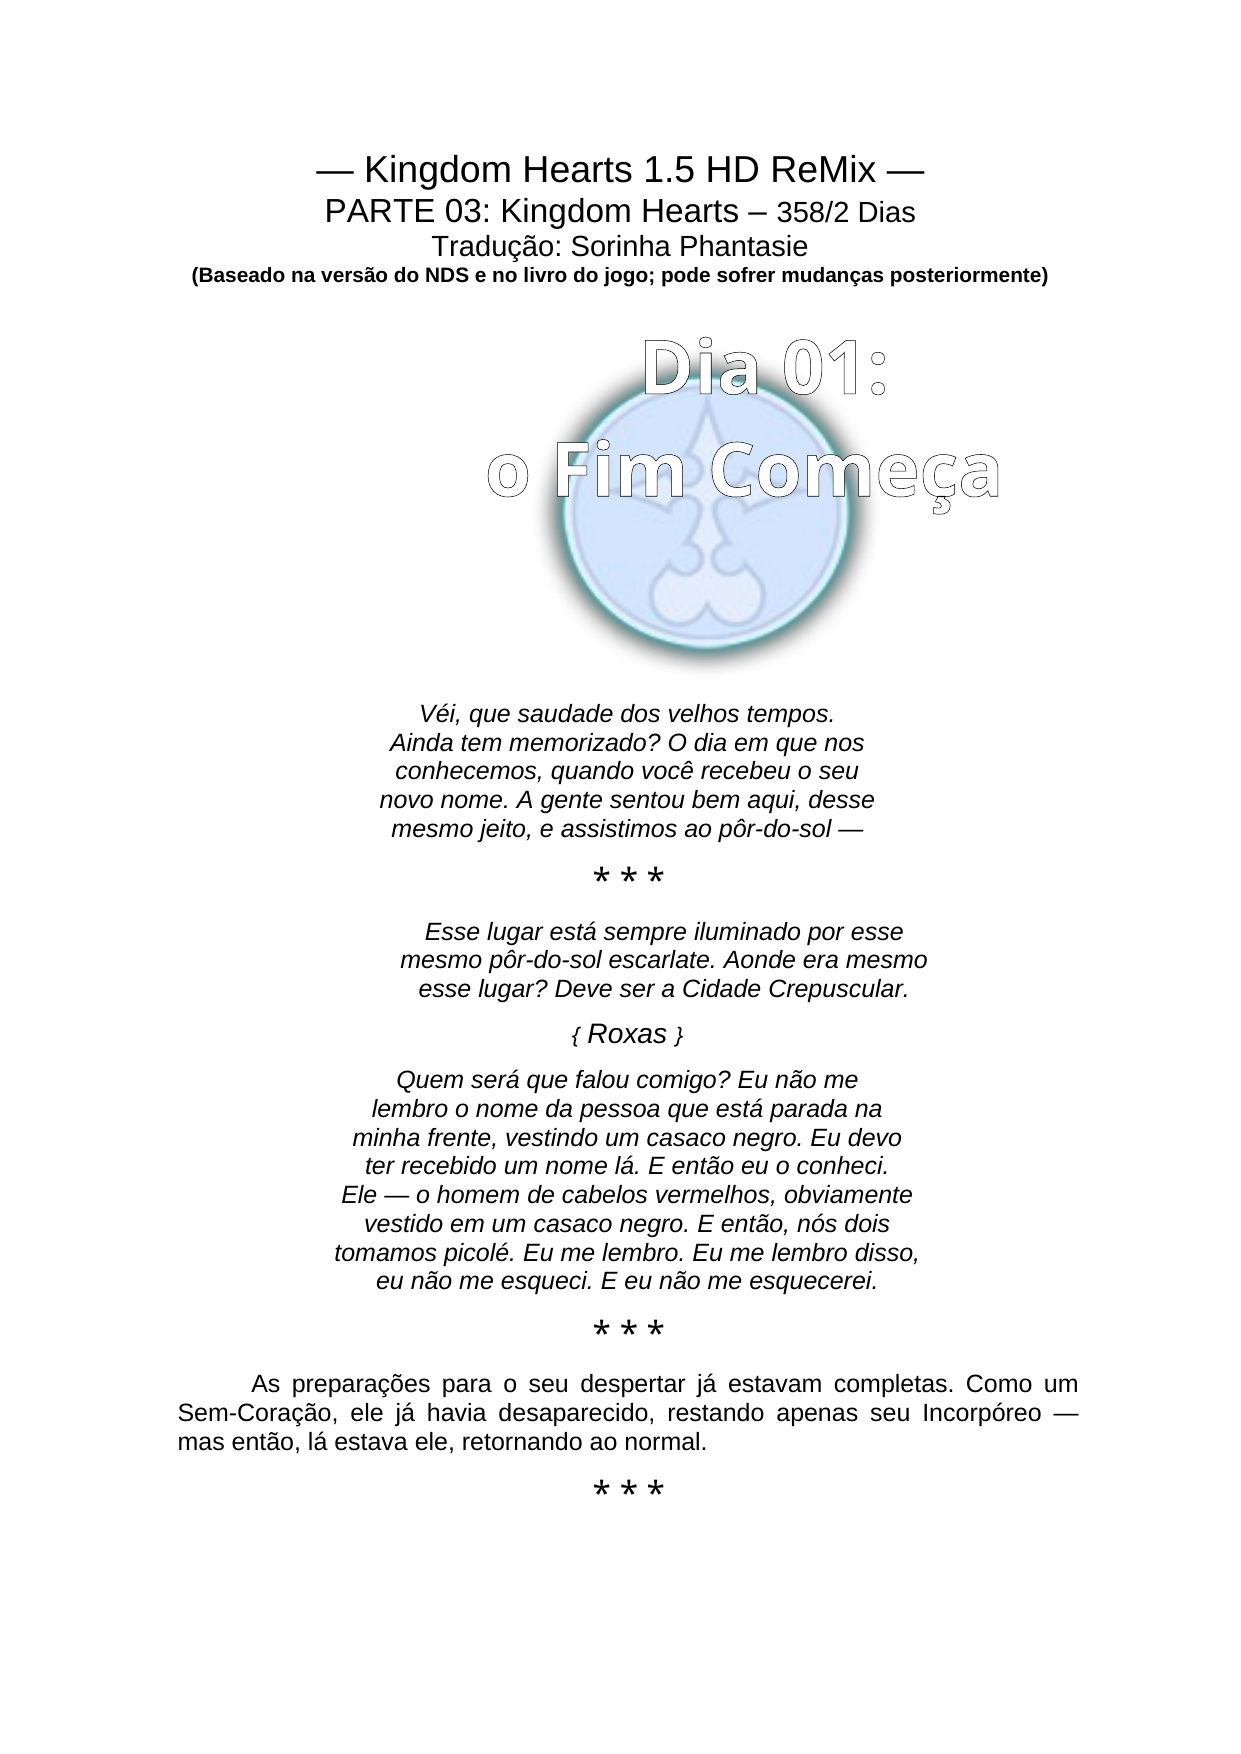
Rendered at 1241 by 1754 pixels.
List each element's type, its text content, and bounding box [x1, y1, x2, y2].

text mesmo jeito, e assistimos ao pôr-do-sol — [177, 814, 1080, 843]
text Esse lugar está sempre iluminado por esse [177, 917, 1080, 946]
text Ele — o homem de cabelos vermelhos, obviamente [177, 1180, 1080, 1209]
text minha frente, vestindo um casaco negro. Eu devo [177, 1122, 1080, 1151]
text Quem será que falou comigo? Eu não me [177, 1065, 1080, 1094]
text As preparações para o seu despertar já estavam completas. Como um Sem-Coração, ele já havia desaparecido, restando apenas seu Incorpóreo — mas então, lá estava ele, retornando ao normal. [177, 1369, 1080, 1455]
picture [508, 325, 903, 699]
text eu não me esqueci. E eu não me esquecerei. [177, 1266, 1080, 1295]
text esse lugar? Deve ser a Cidade Crepuscular. [177, 974, 1080, 1003]
text ter recebido um nome lá. E então eu o conheci. [177, 1151, 1080, 1180]
picture [508, 465, 516, 487]
text Ainda tem memorizado? O dia em que nos [177, 728, 1080, 756]
text tomamos picolé. Eu me lembro. Eu me lembro disso, [177, 1237, 1080, 1266]
text Tradução: Sorinha Phantasie [177, 229, 1063, 263]
text lembro o nome da pessoa que está parada na [177, 1094, 1080, 1122]
text Véi, que saudade dos velhos tempos. [177, 699, 1080, 728]
text { Roxas } [177, 1017, 1080, 1051]
text * * * [177, 1309, 1080, 1355]
text conhecemos, quando você recebeu o seu [177, 756, 1080, 785]
picture [891, 479, 903, 488]
text * * * [177, 1470, 1080, 1515]
text — Kingdom Hearts 1.5 HD ReMix — [177, 148, 1063, 191]
text mesmo pôr-do-sol escarlate. Aonde era mesmo [177, 946, 1080, 974]
text (Baseado na versão do NDS e no livro do jogo; pode sofrer mudanças posteriormente) [177, 263, 1063, 287]
text vestido em um casaco negro. E então, nós dois [177, 1209, 1080, 1237]
picture [892, 463, 903, 470]
text PARTE 03: Kingdom Hearts – 358/2 Dias [177, 191, 1063, 229]
text * * * [177, 857, 1080, 902]
text novo nome. A gente sentou bem aqui, desse [177, 785, 1080, 814]
